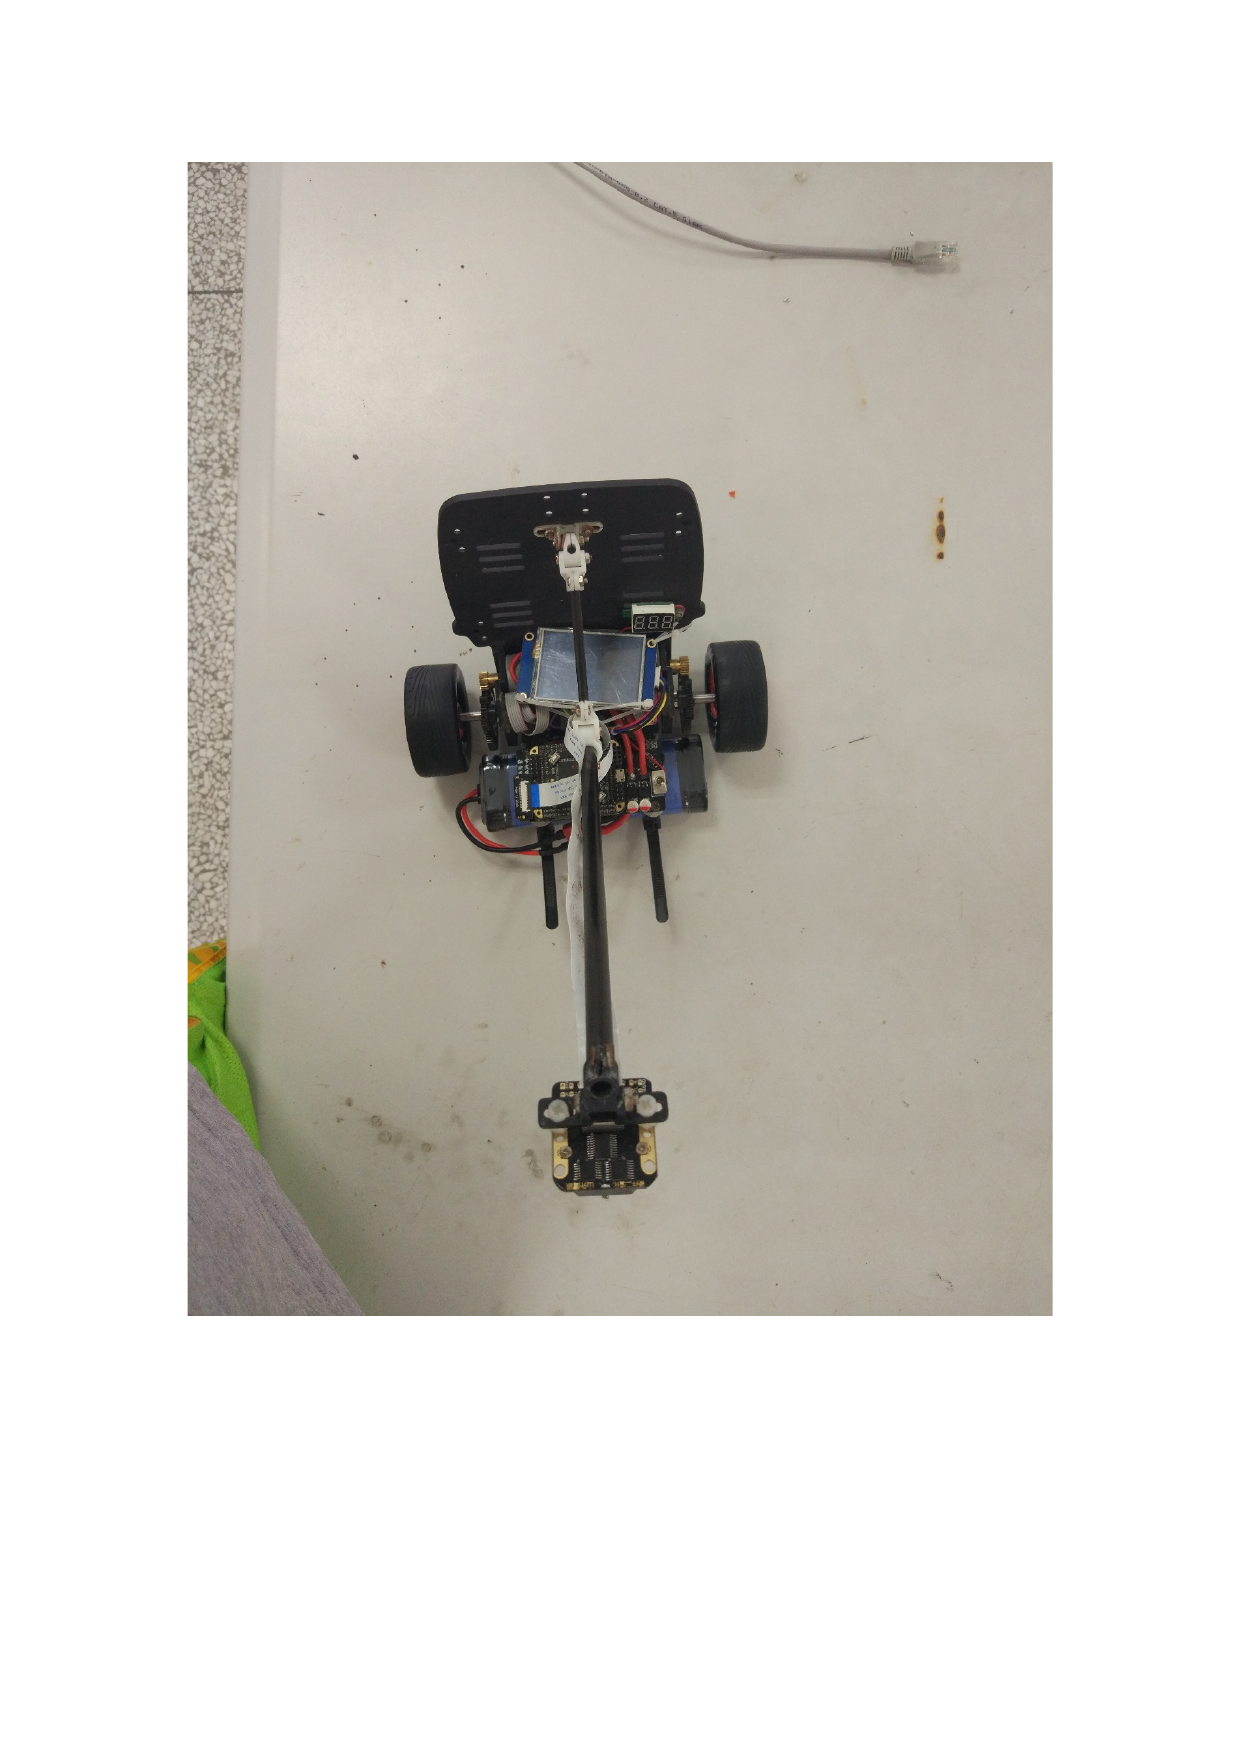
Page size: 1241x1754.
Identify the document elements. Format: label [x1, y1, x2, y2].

picture [187, 162, 1053, 1316]
